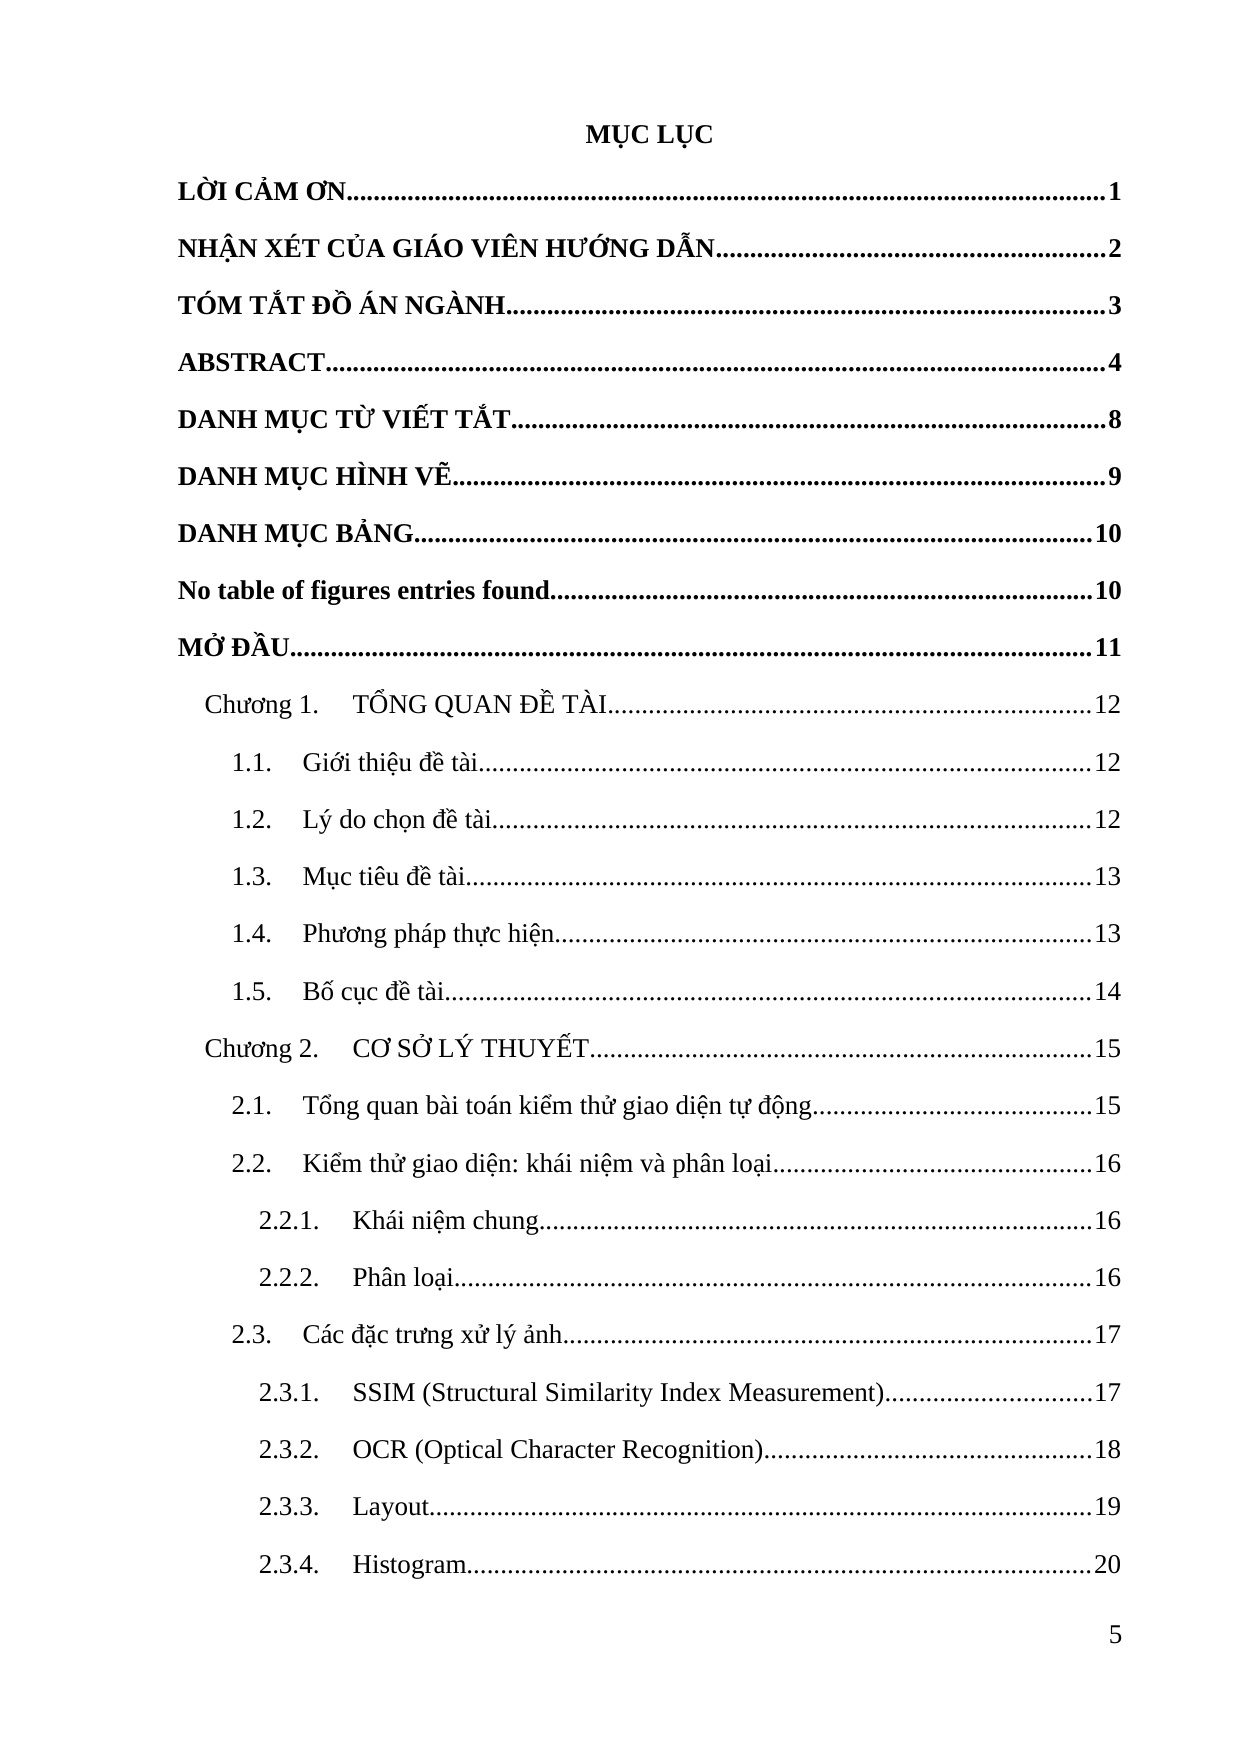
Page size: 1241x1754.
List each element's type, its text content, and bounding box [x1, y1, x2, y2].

text 2.1. Tổng quan bài toán kiểm thử giao diện tự động 15 [231, 1089, 1122, 1121]
text 2.3.4. Histogram 20 [258, 1548, 1122, 1579]
text 1.4. Phương pháp thực hiện 13 [231, 918, 1122, 949]
text 1.3. Mục tiêu đề tài 13 [231, 860, 1122, 891]
text 2.3.3. Layout 19 [258, 1491, 1122, 1522]
text 2.3.1. SSIM (Structural Similarity Index Measurement) 17 [258, 1376, 1122, 1407]
text DANH MỤC TỪ VIẾT TẮT 8 [177, 403, 1122, 434]
text 2.3.2. OCR (Optical Character Recognition) 18 [258, 1433, 1122, 1464]
text 2.2.2. Phân loại 16 [258, 1261, 1122, 1292]
text 2.2. Kiểm thử giao diện: khái niệm và phân loại 16 [231, 1147, 1122, 1178]
text Chương 1. TỔNG QUAN ĐỀ TÀI 12 [204, 688, 1122, 719]
text TÓM TẮT ĐỒ ÁN NGÀNH 3 [177, 289, 1122, 320]
text MỤC LỤC [177, 118, 1122, 149]
text Chương 2. CƠ SỞ LÝ THUYẾT 15 [204, 1032, 1122, 1063]
text 1.2. Lý do chọn đề tài 12 [231, 803, 1122, 834]
text ABSTRACT 4 [177, 346, 1122, 377]
text 1.1. Giới thiệu đề tài 12 [231, 746, 1122, 777]
text MỞ ĐẦU 11 [177, 631, 1122, 662]
text DANH MỤC HÌNH VẼ 9 [177, 460, 1122, 491]
text DANH MỤC BẢNG 10 [177, 517, 1122, 548]
text 1.5. Bố cục đề tài 14 [231, 975, 1122, 1006]
text 2.3. Các đặc trưng xử lý ảnh 17 [231, 1319, 1122, 1350]
text NHẬN XÉT CỦA GIÁO VIÊN HƯỚNG DẪN 2 [177, 232, 1122, 263]
text No table of figures entries found. 10 [177, 574, 1122, 605]
text LỜI CẢM ƠN 1 [177, 175, 1122, 206]
text 2.2.1. Khái niệm chung 16 [258, 1204, 1122, 1235]
